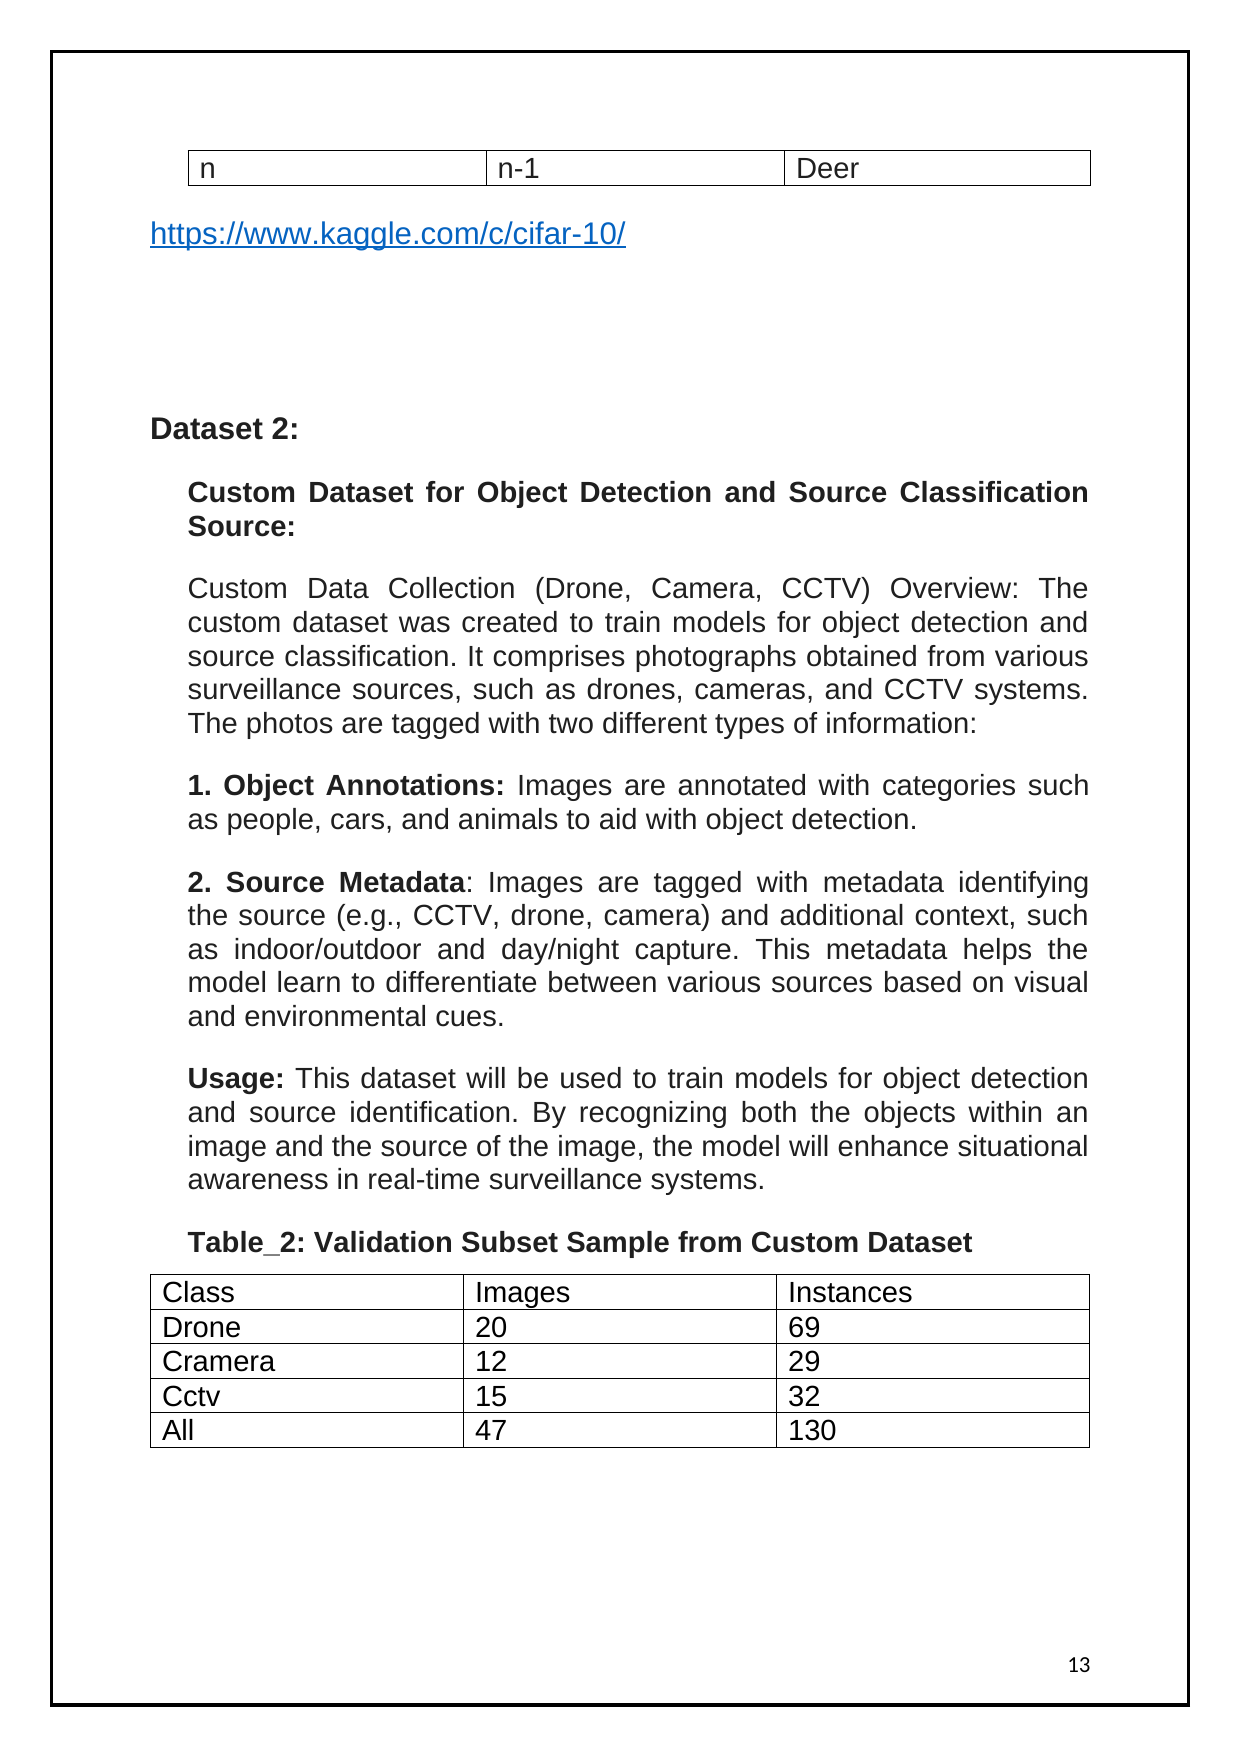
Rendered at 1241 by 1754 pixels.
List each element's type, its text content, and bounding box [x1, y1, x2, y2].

text 1. Object Annotations: Images are annotated with categories such as people, cars, and animals to aid with object detection. [187, 768, 1090, 835]
text Custom Dataset for Object Detection and Source Classification Source: [187, 475, 1090, 542]
table_header Class [151, 1275, 463, 1308]
table_cell Deer [785, 151, 1090, 184]
table_cell 12 [464, 1344, 776, 1378]
table_cell Cramera [151, 1344, 463, 1378]
table_header Images [464, 1275, 776, 1308]
table_cell n [189, 151, 486, 184]
table_cell All [151, 1413, 463, 1447]
text https://www.kaggle.com/c/cifar-10/ [150, 215, 1090, 251]
text Table_2: Validation Subset Sample from Custom Dataset [187, 1225, 1090, 1258]
table_cell 15 [464, 1379, 776, 1412]
table_cell 69 [777, 1310, 1089, 1343]
table_cell Drone [151, 1310, 463, 1343]
table_cell 20 [464, 1310, 776, 1343]
table_cell 32 [777, 1379, 1089, 1412]
table_cell 130 [777, 1413, 1089, 1447]
table_cell 29 [777, 1344, 1089, 1378]
text 2. Source Metadata: Images are tagged with metadata identifying the source (e.g., CCTV, drone, camera) and additional context, such as indoor/outdoor and day/night capture. This metadata helps the model learn to differentiate between various sources based on visual and environmental cues. [187, 864, 1090, 1032]
text Custom Data Collection (Drone, Camera, CCTV) Overview: The custom dataset was created to train models for object detection and source classification. It comprises photographs obtained from various surveillance sources, such as drones, cameras, and CCTV systems. The photos are tagged with two different types of information: [187, 571, 1090, 739]
text Dataset 2: [150, 410, 1090, 446]
text Usage: This dataset will be used to train models for object detection and source identification. By recognizing both the objects within an image and the source of the image, the model will enhance situational awareness in real-time surveillance systems. [187, 1061, 1090, 1196]
table_cell n-1 [487, 151, 784, 184]
table_cell 47 [464, 1413, 776, 1447]
table_header Instances [777, 1275, 1089, 1308]
table_cell Cctv [151, 1379, 463, 1412]
